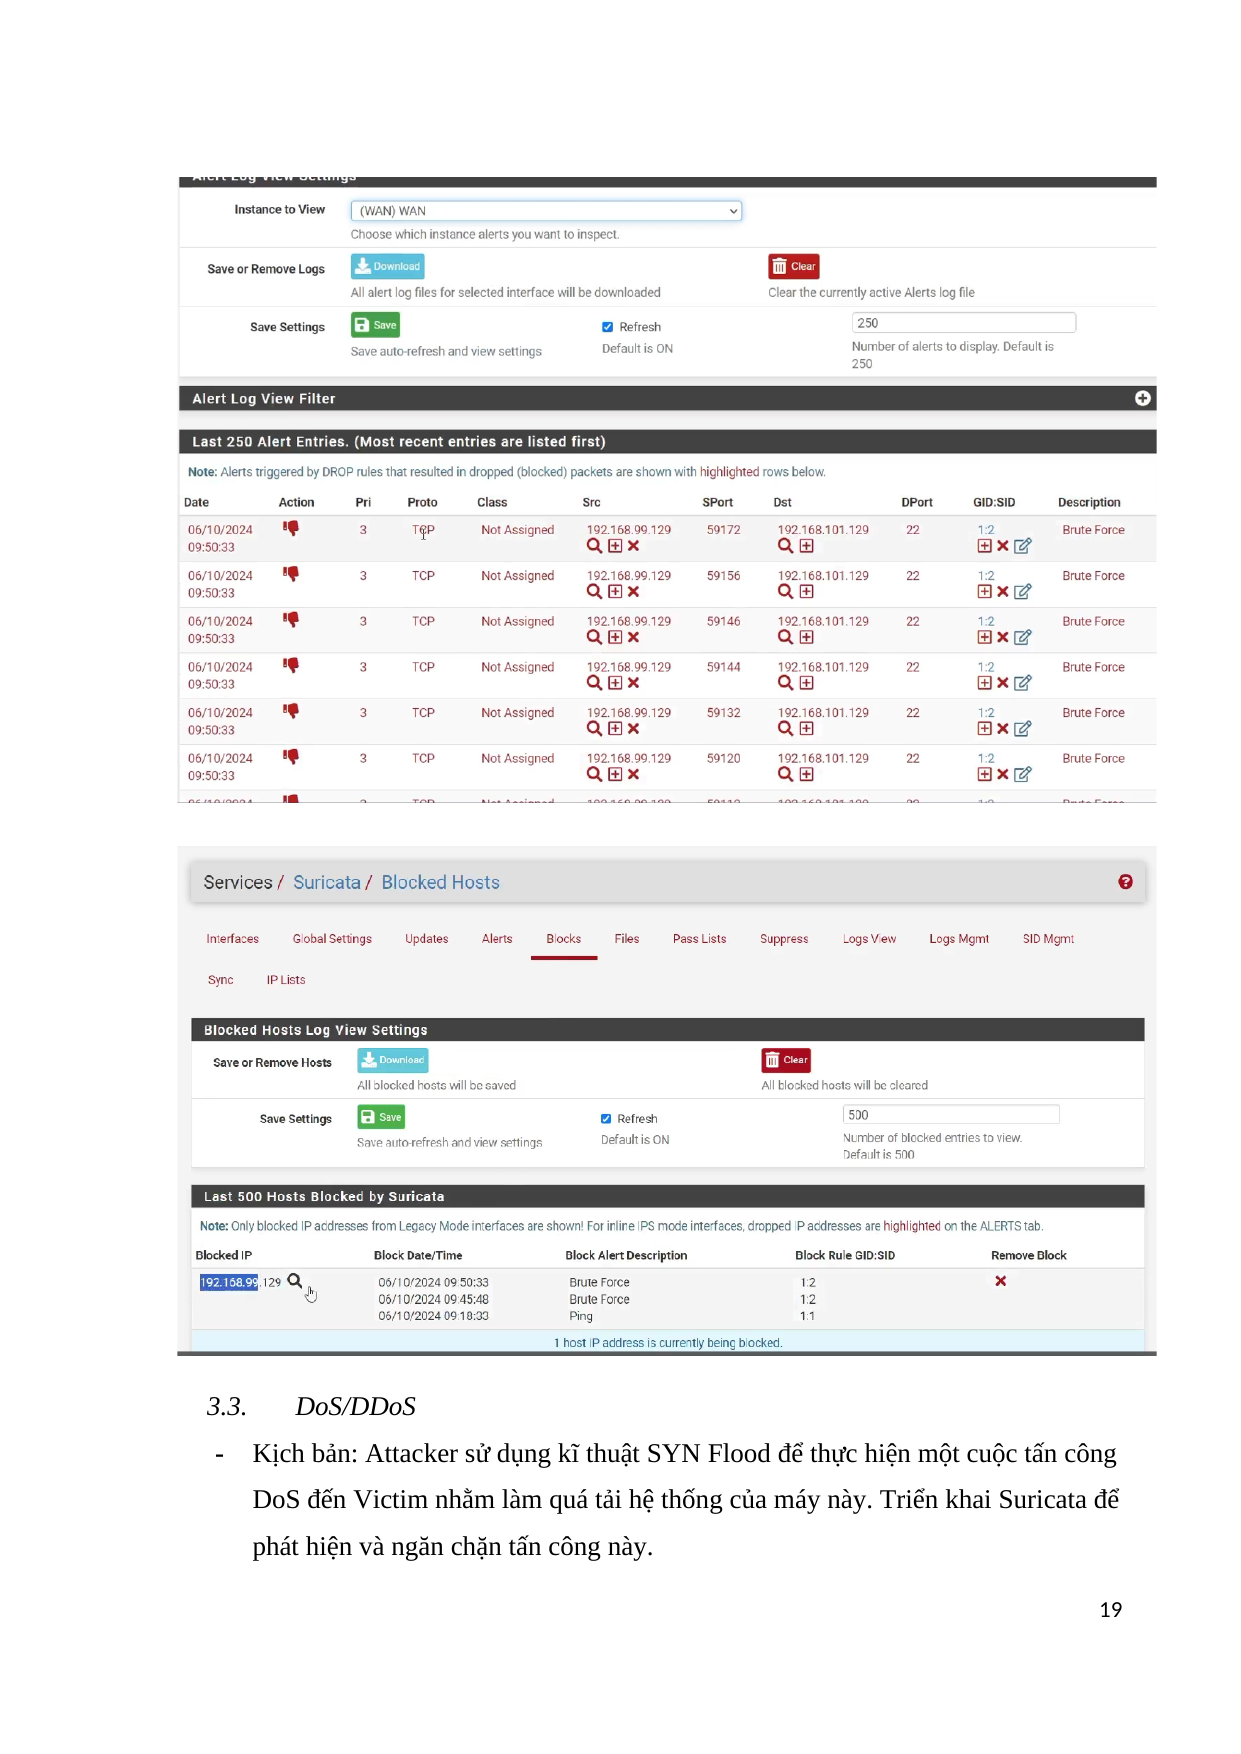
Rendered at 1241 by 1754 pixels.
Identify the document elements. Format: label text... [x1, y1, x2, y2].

list Kịch bản: Attacker sử dụng kĩ thuật SYN Flood để thực hiện một cuộc tấn công DoS đến Victim nhằm làm quá tải hệ thống của máy này. Triển khai Suricata để phát hiện và ngăn chặn tấn công này. [215, 1437, 1122, 1561]
picture [177, 177, 1157, 803]
list DoS/DDoS [207, 1390, 1122, 1421]
picture [177, 846, 1157, 1356]
